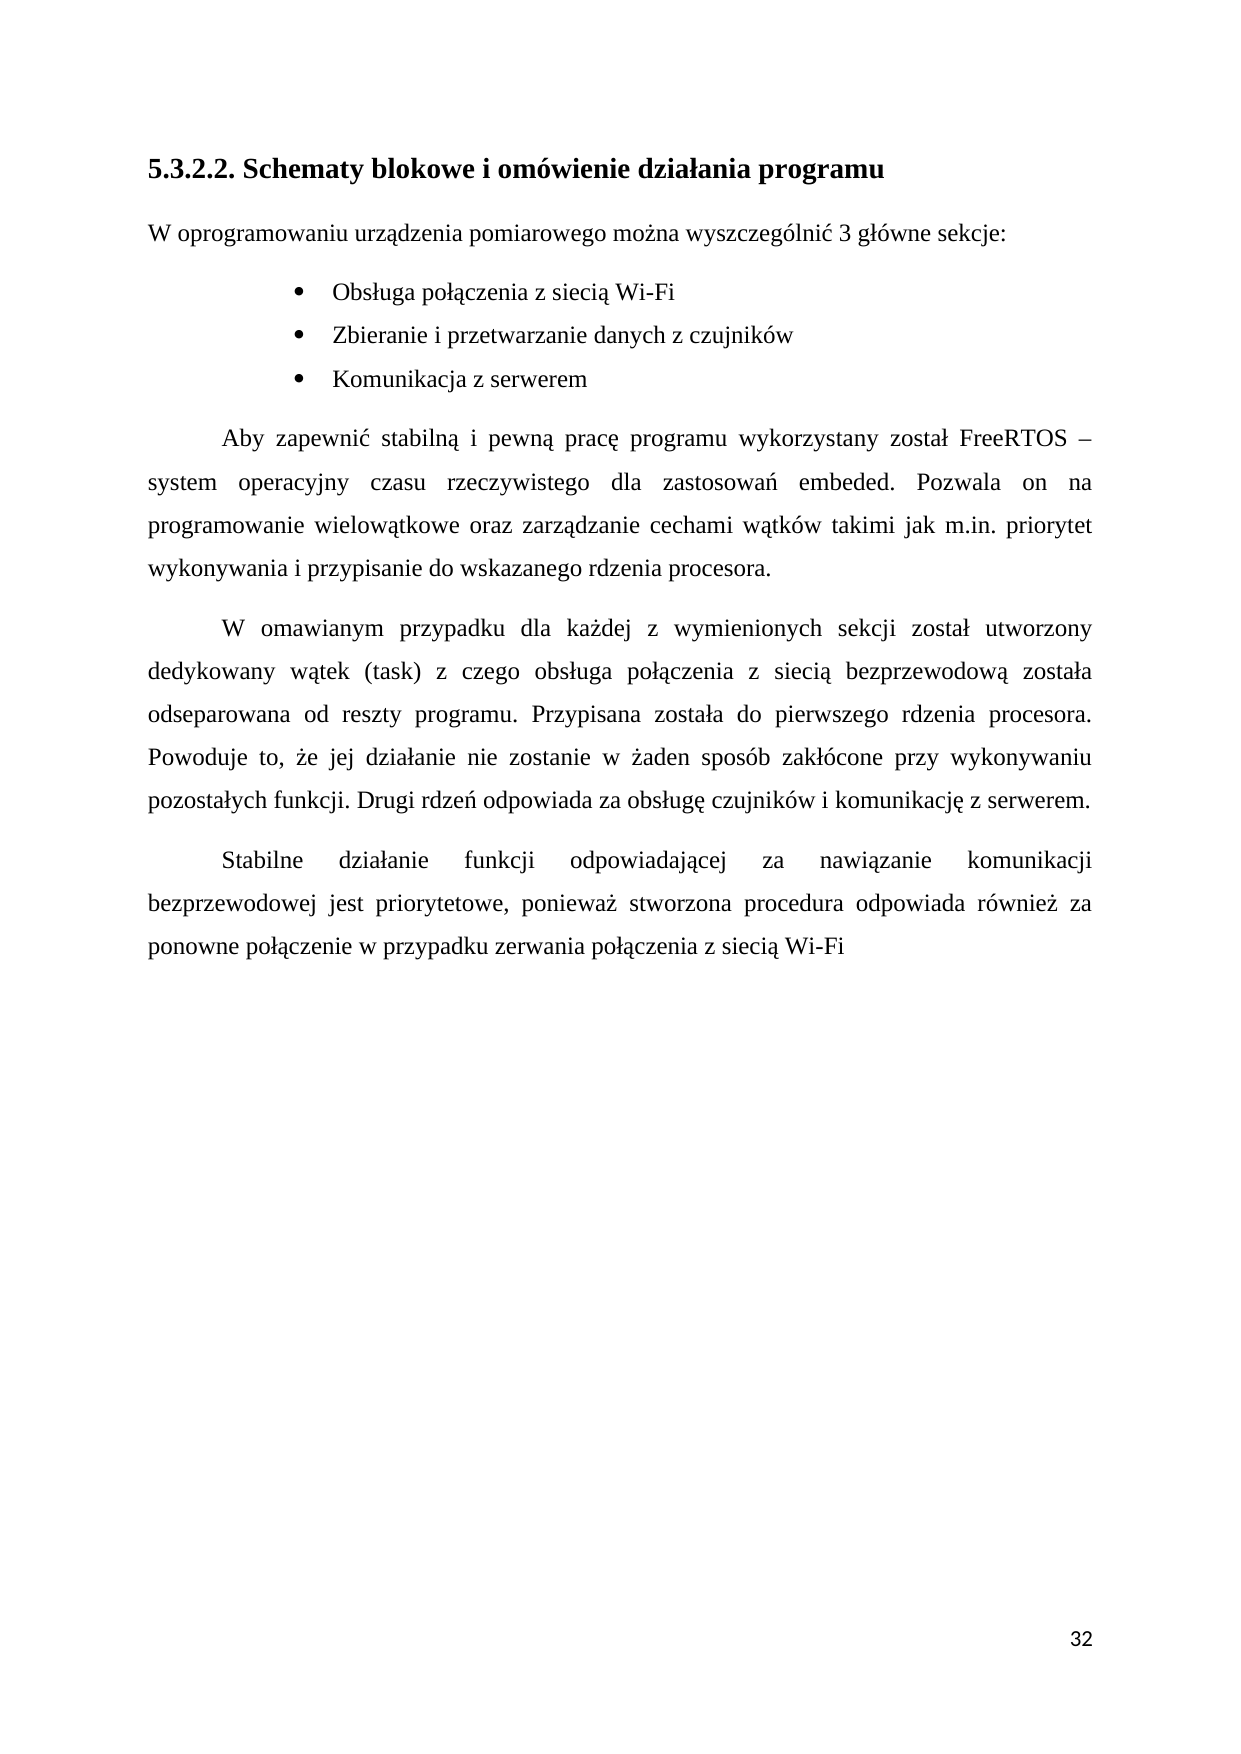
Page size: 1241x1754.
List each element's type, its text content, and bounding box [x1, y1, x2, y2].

list Komunikacja z serwerem [294, 364, 1093, 392]
text 5.3.2.2. Schematy blokowe i omówienie działania programu [148, 151, 1093, 184]
text W omawianym przypadku dla każdej z wymienionych sekcji został utworzony dedykowany wątek (task) z czego obsługa połączenia z siecią bezprzewodową została odseparowana od reszty programu. Przypisana została do pierwszego rdzenia procesora. Powoduje to, że jej działanie nie zostanie w żaden sposób zakłócone przy wykonywaniu pozostałych funkcji. Drugi rdzeń odpowiada za obsługę czujników i komunikację z serwerem. [148, 613, 1093, 814]
text Stabilne działanie funkcji odpowiadającej za nawiązanie komunikacji bezprzewodowej jest priorytetowe, ponieważ stworzona procedura odpowiada również za ponowne połączenie w przypadku zerwania połączenia z siecią Wi-Fi [148, 845, 1093, 960]
list Zbieranie i przetwarzanie danych z czujników [294, 321, 1093, 349]
text W oprogramowaniu urządzenia pomiarowego można wyszczególnić 3 główne sekcje: [148, 218, 1093, 246]
list Obsługa połączenia z siecią Wi-Fi [294, 277, 1093, 306]
text Aby zapewnić stabilną i pewną pracę programu wykorzystany został FreeRTOS – system operacyjny czasu rzeczywistego dla zastosowań embeded. Pozwala on na programowanie wielowątkowe oraz zarządzanie cechami wątków takimi jak m.in. priorytet wykonywania i przypisanie do wskazanego rdzenia procesora. [148, 423, 1093, 582]
